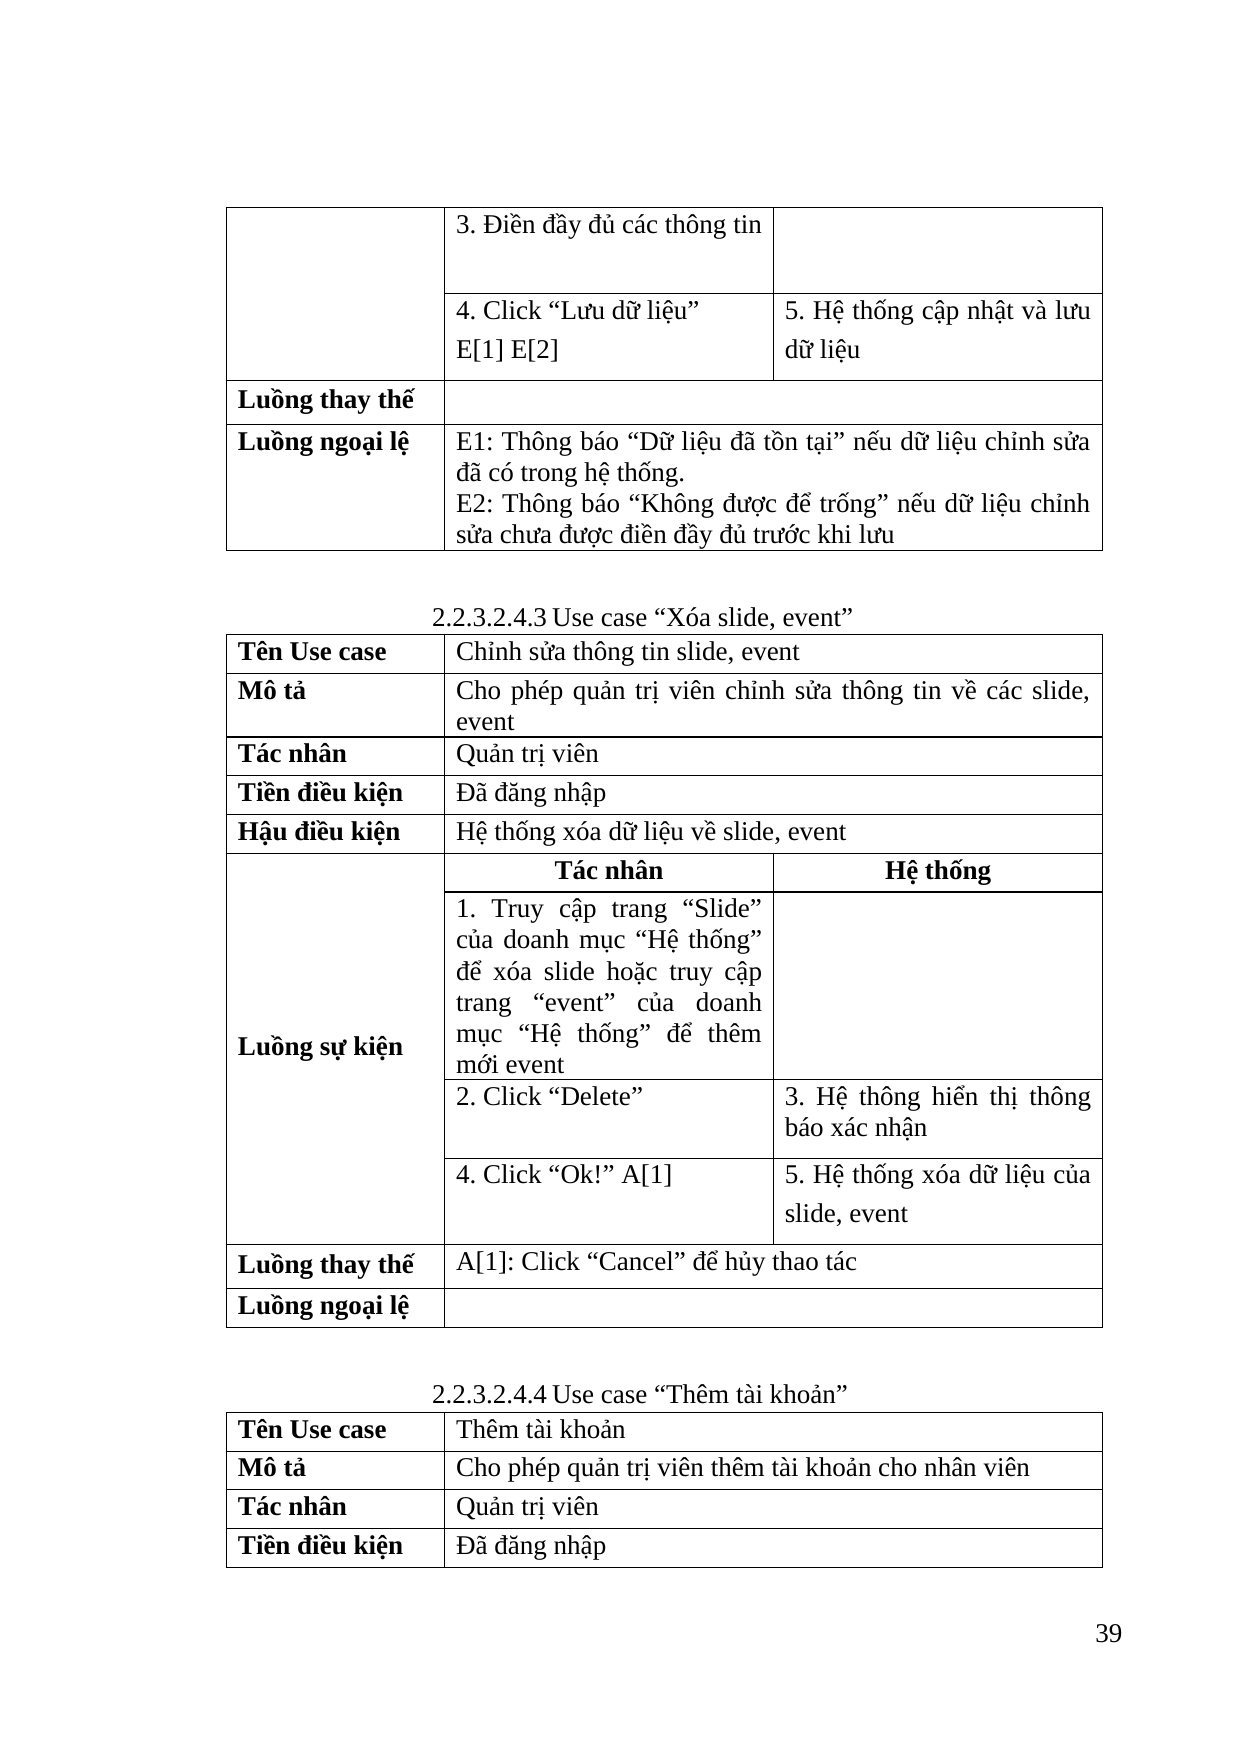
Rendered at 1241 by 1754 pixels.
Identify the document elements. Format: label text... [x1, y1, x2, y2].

table_cell Luồng sự kiện [227, 854, 444, 1244]
table_cell Đã đăng nhập [445, 776, 1102, 814]
table_cell Cho phép quản trị viên chỉnh sửa thông tin về các slide, event [445, 674, 1102, 736]
table_cell Tiền điều kiện [227, 1529, 444, 1567]
table_cell Hậu điều kiện [227, 815, 444, 853]
table_cell Đã đăng nhập [445, 1529, 1102, 1567]
table_cell Hệ thống xóa dữ liệu về slide, event [445, 815, 1102, 853]
table_cell [445, 381, 1102, 424]
table_cell 5. Hệ thống cập nhật và lưu dữ liệu [774, 294, 1102, 380]
table_cell Cho phép quản trị viên thêm tài khoản cho nhân viên [445, 1452, 1102, 1489]
table_cell 2. Click “Delete” [445, 1080, 773, 1157]
table_cell E1: Thông báo “Dữ liệu đã tồn tại” nếu dữ liệu chỉnh sửa đã có trong hệ thống. E2: Thông báo “Không được để trống” nếu dữ liệu chỉnh sửa chưa được điền đầy đủ trước khi lưu [445, 425, 1102, 549]
table_cell Quản trị viên [445, 1490, 1102, 1528]
table_cell [774, 208, 1102, 293]
table_cell Luồng thay thế [227, 381, 444, 424]
table_cell Luồng ngoại lệ [227, 1289, 444, 1327]
table_cell Tiền điều kiện [227, 776, 444, 814]
table_header Thêm tài khoản [445, 1413, 1102, 1451]
table_cell Luồng ngoại lệ [227, 425, 444, 549]
table_cell 4. Click “Lưu dữ liệu” E[1] E[2] [445, 294, 773, 380]
table_cell [774, 893, 1102, 1079]
table_cell Tác nhân [227, 738, 444, 775]
table_cell Quản trị viên [445, 738, 1102, 775]
table_cell 1. Truy cập trang “Slide” của doanh mục “Hệ thống” để xóa slide hoặc truy cập trang “event” của doanh mục “Hệ thống” để thêm mới event [445, 893, 773, 1079]
subtitle Use case “Thêm tài khoản” [432, 1378, 1122, 1409]
table_cell Mô tả [227, 674, 444, 736]
table_cell 3. Điền đầy đủ các thông tin [445, 208, 773, 293]
table_cell Hệ thống [774, 854, 1102, 891]
table_cell 5. Hệ thống xóa dữ liệu của slide, event [774, 1159, 1102, 1244]
table_cell Luồng thay thế [227, 1245, 444, 1288]
table_header Tên Use case [227, 635, 444, 673]
table_header Chỉnh sửa thông tin slide, event [445, 635, 1102, 673]
table_cell 4. Click “Ok!” A[1] [445, 1159, 773, 1244]
subtitle Use case “Xóa slide, event” [432, 601, 1122, 632]
table_cell [445, 1289, 1102, 1327]
table_cell 3. Hệ thông hiển thị thông báo xác nhận [774, 1080, 1102, 1157]
table_cell Tác nhân [445, 854, 773, 891]
table_cell Tác nhân [227, 1490, 444, 1528]
table_header Tên Use case [227, 1413, 444, 1451]
table_cell A[1]: Click “Cancel” để hủy thao tác [445, 1245, 1102, 1288]
table_cell Mô tả [227, 1452, 444, 1489]
